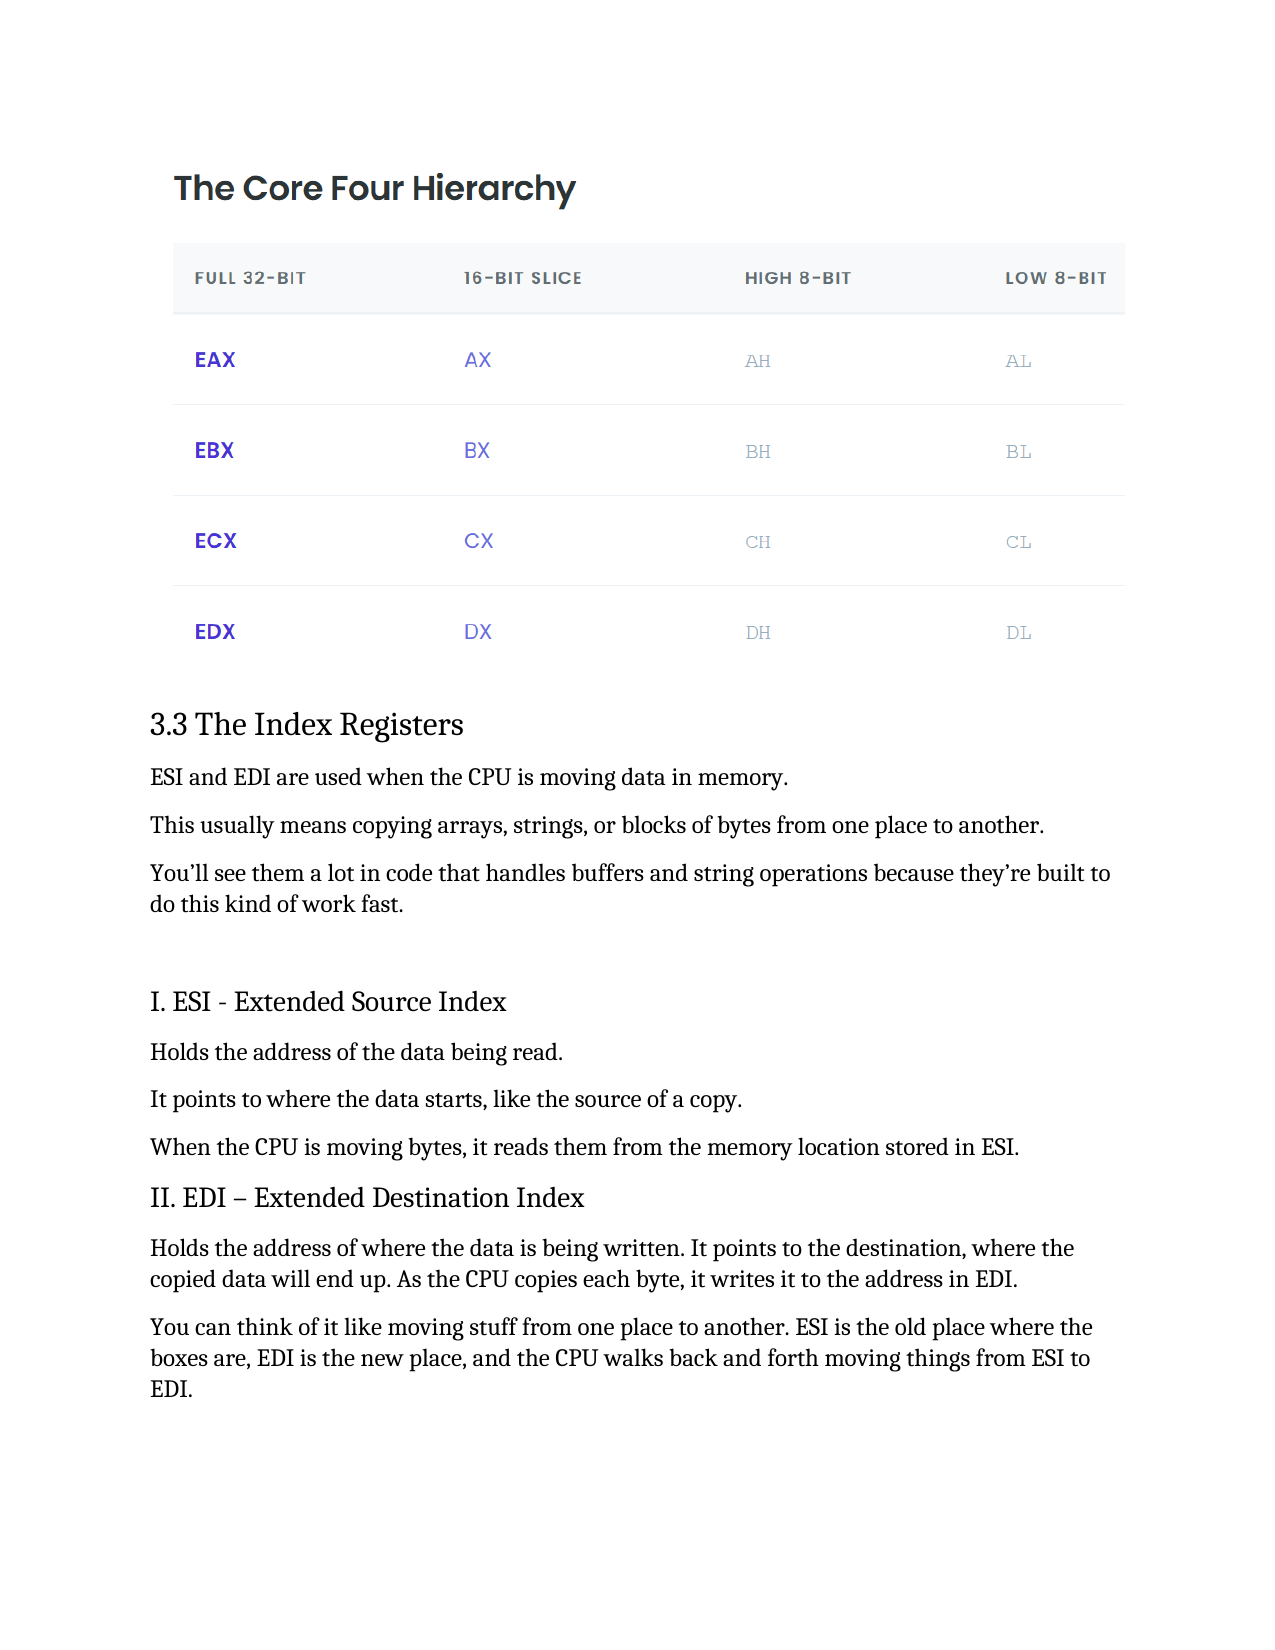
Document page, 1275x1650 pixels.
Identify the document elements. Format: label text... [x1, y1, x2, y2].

text It points to where the data starts, like the source of a copy. [150, 1085, 1125, 1114]
text Holds the address of the data being read. [150, 1038, 1125, 1066]
text 3.3 The Index Registers [150, 705, 1125, 743]
text Holds the address of where the data is being written. It points to the destination, where the copied data will end up. As the CPU copies each byte, it writes it to the address in EDI. [150, 1234, 1125, 1293]
text You can think of it like moving stuff from one place to another. ESI is the old place where the boxes are, EDI is the new place, and the CPU walks back and forth moving things from ESI to EDI. [150, 1312, 1125, 1403]
text This usually means copying arrays, strings, or blocks of bytes from one place to another. [150, 811, 1125, 839]
text ESI and EDI are used when the CPU is moving data in memory. [150, 763, 1125, 792]
text You’ll see them a lot in code that handles buffers and string operations because they’re built to do this kind of work fast. [150, 858, 1125, 918]
picture [150, 150, 1125, 686]
text II. EDI – Extended Destination Index [150, 1181, 1125, 1214]
text I. ESI - Extended Source Index [150, 985, 1125, 1018]
text When the CPU is moving bytes, it reads them from the memory location stored in ESI. [150, 1133, 1125, 1162]
